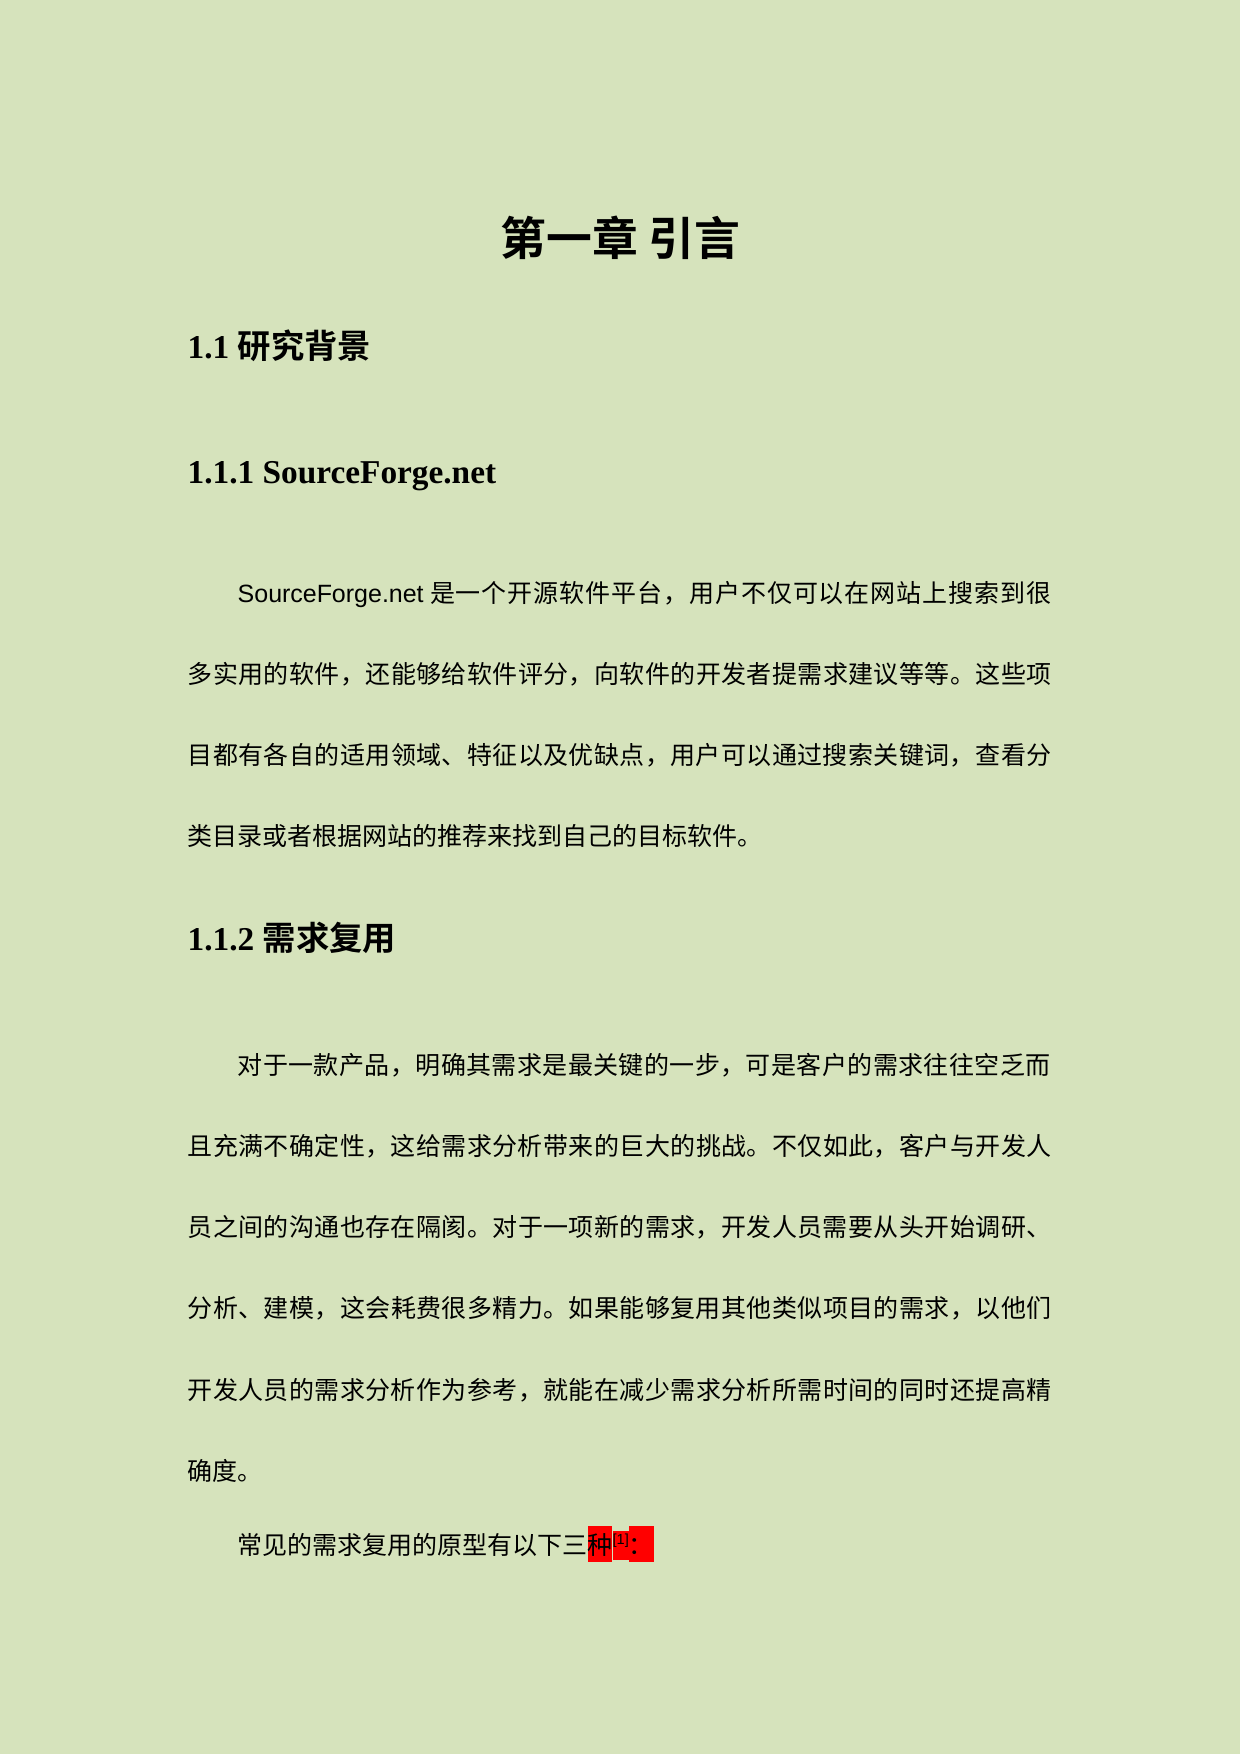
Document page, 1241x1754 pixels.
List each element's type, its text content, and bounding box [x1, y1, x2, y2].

text SourceForge.net是一个开源软件平台，用户不仅可以在网站上搜索到很多实用的软件，还能够给软件评分，向软件的开发者提需求建议等等。这些项目都有各自的适用领域、特征以及优缺点，用户可以通过搜索关键词，查看分类目录或者根据网站的推荐来找到自己的目标软件。 [187, 559, 1053, 867]
title 第一章 引言 [187, 187, 1053, 284]
subtitle 1.1.1 SourceForge.net [187, 439, 1053, 504]
text 常见的需求复用的原型有以下三种[1]： [187, 1511, 1053, 1576]
subtitle 1.1.2 需求复用 [187, 904, 1053, 969]
subtitle 1.1 研究背景 [187, 312, 1053, 377]
text 对于一款产品，明确其需求是最关键的一步，可是客户的需求往往空乏而且充满不确定性，这给需求分析带来的巨大的挑战。不仅如此，客户与开发人员之间的沟通也存在隔阂。对于一项新的需求，开发人员需要从头开始调研、分析、建模，这会耗费很多精力。如果能够复用其他类似项目的需求，以他们开发人员的需求分析作为参考，就能在减少需求分析所需时间的同时还提高精确度。 [187, 1031, 1053, 1502]
